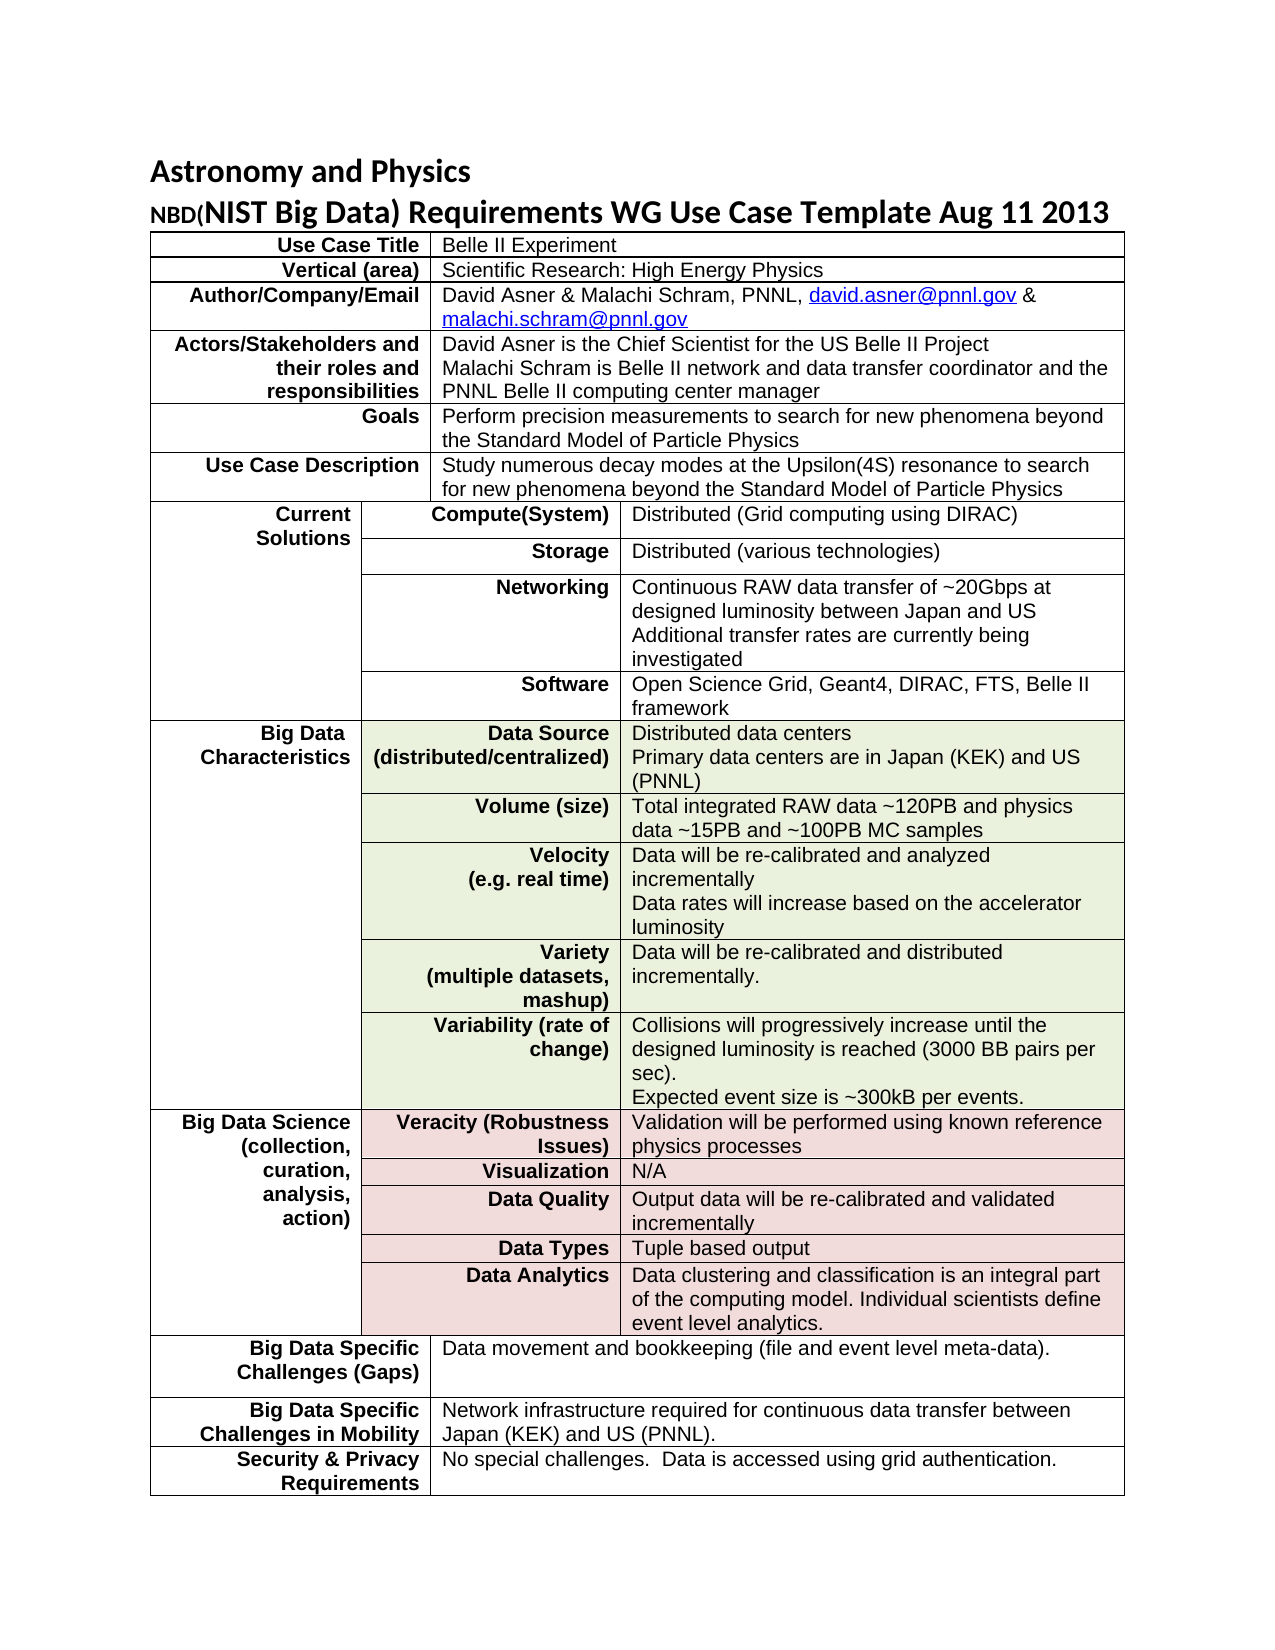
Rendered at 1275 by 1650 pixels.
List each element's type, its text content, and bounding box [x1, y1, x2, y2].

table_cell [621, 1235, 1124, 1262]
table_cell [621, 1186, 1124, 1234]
table_cell Actors/Stakeholders and their roles and responsibilities [151, 331, 430, 403]
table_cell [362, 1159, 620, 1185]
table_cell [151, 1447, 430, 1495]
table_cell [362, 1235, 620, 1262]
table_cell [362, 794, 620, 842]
table_cell Use Case Description [151, 453, 430, 501]
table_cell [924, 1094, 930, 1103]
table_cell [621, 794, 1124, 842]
table_cell Continuous RAW data transfer of ~20Gbps at designed luminosity between Japan and US Additional transfer rates are currently being investigated [621, 575, 1124, 671]
table_cell David Asner & Malachi Schram, PNNL, david.asner@pnnl.gov & malachi.schram@pnnl.gov [431, 283, 1124, 330]
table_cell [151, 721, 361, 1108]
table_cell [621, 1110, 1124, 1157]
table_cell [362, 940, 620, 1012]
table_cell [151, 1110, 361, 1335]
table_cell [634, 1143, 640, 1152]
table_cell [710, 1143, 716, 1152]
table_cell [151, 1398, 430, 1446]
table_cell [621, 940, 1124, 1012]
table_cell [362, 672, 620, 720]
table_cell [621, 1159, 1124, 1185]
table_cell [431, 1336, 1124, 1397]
table_cell Distributed (Grid computing using DIRAC) [621, 502, 1124, 538]
table_cell Storage [362, 539, 620, 574]
table_cell Scientific Research: High Energy Physics [431, 258, 1124, 281]
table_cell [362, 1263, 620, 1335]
table_cell David Asner is the Chief Scientist for the US Belle II Project Malachi Schram is Belle II network and data transfer coordinator and the PNNL Belle II computing center manager [431, 331, 1124, 403]
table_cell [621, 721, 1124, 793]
text NBD(NIST Big Data) Requirements WG Use Case Template Aug 11 2013 [150, 191, 1125, 231]
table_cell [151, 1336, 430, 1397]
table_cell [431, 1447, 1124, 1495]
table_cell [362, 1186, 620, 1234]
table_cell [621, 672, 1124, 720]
text Astronomy and Physics [150, 150, 1125, 191]
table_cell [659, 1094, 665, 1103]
table_cell Vertical (area) [151, 258, 430, 281]
table_cell Study numerous decay modes at the Upsilon(4S) resonance to search for new phenomena beyond the Standard Model of Particle Physics [431, 453, 1124, 501]
table_cell Goals [151, 404, 430, 452]
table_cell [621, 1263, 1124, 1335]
table_header Use Case Title [151, 233, 430, 256]
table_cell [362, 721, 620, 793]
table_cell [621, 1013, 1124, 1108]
table_cell Author/Company/Email [151, 283, 430, 330]
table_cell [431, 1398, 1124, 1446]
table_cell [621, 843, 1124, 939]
table_cell Current Solutions [151, 502, 361, 720]
table_header Belle II Experiment [431, 233, 1124, 256]
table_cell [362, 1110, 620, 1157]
table_cell Perform precision measurements to search for new phenomena beyond the Standard Model of Particle Physics [431, 404, 1124, 452]
table_cell Compute(System) [362, 502, 620, 538]
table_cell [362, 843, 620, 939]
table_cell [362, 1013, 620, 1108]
table_cell Distributed (various technologies) [621, 539, 1124, 574]
table_cell Networking [362, 575, 620, 671]
